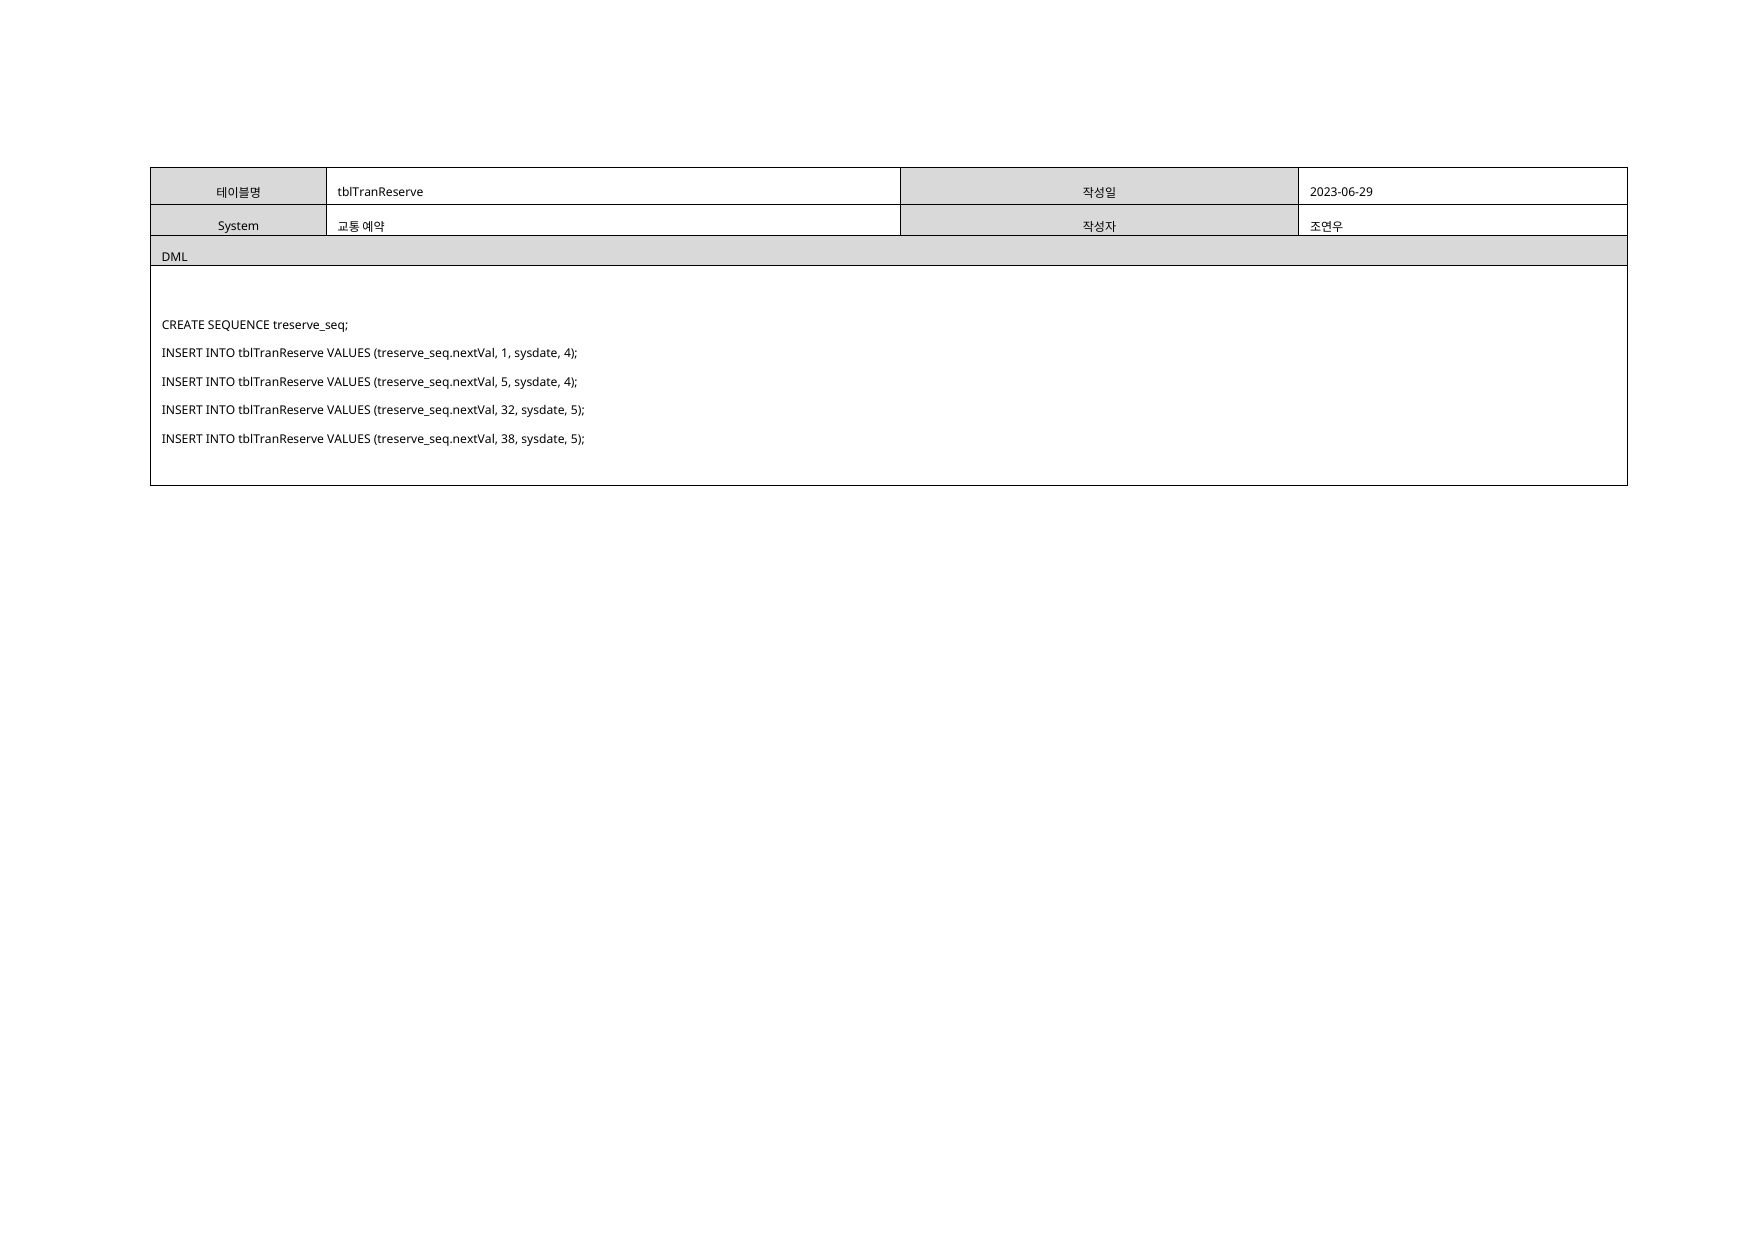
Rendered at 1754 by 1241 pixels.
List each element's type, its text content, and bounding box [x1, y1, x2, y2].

table_header 2023-06-29 [1299, 168, 1627, 204]
table_cell System [151, 205, 326, 235]
table_header 작성일 [901, 168, 1298, 204]
table_cell 교통 예약 [327, 205, 900, 235]
table_cell CREATE SEQUENCE treserve_seq; INSERT INTO tblTranReserve VALUES (treserve_seq.nextVal, 1, sysdate, 4); INSERT INTO tblTranReserve VALUES (treserve_seq.nextVal, 5, sysdate, 4); INSERT INTO tblTranReserve VALUES (treserve_seq.nextVal, 32, sysdate, 5); INSERT INTO tblTranReserve VALUES (treserve_seq.nextVal, 38, sysdate, 5); [151, 266, 1627, 485]
table_header 테이블명 [151, 168, 326, 204]
table_cell 작성자 [901, 205, 1298, 235]
table_cell DML [151, 236, 1627, 265]
table_header tblTranReserve [327, 168, 900, 204]
table_cell 조연우 [1299, 205, 1627, 235]
